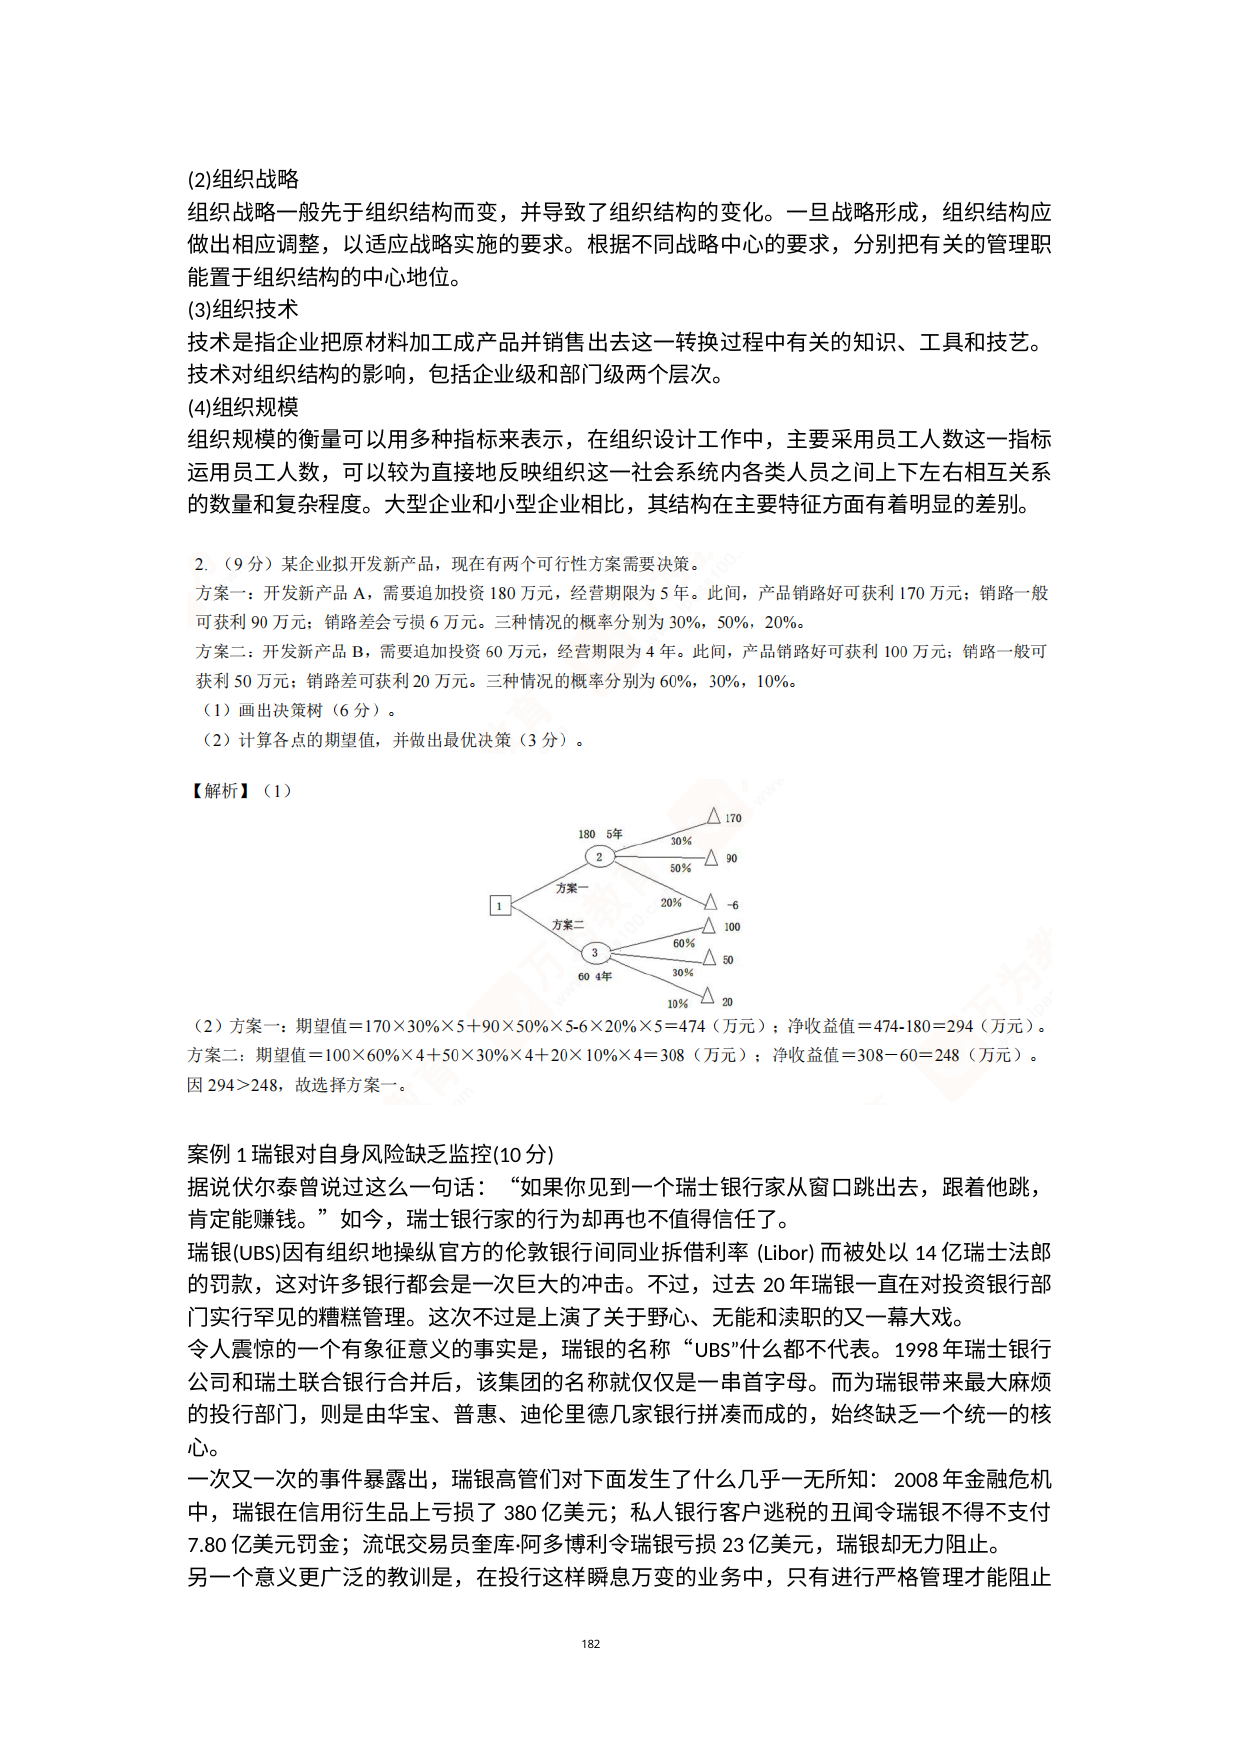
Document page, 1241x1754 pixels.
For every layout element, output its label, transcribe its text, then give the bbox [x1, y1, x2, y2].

text 案例1 瑞银对自身风险缺乏监控(10分) [187, 1137, 1053, 1169]
picture [187, 779, 1052, 1105]
text 据说伏尔泰曾说过这么一句话：“如果你见到一个瑞士银行家从窗口跳出去，跟着他跳，肯定能赚钱。”如今，瑞士银行家的行为却再也不值得信任了。 [187, 1169, 1053, 1234]
text 瑞银(UBS)因有组织地操纵官方的伦敦银行间同业拆借利率 (Libor) 而被处以14亿瑞士法郎的罚款，这对许多银行都会是一次巨大的冲击。不过，过去20年瑞银一直在对投资银行部门实行罕见的糟糕管理。这次不过是上演了关于野心、无能和渎职的又一幕大戏。 [187, 1234, 1053, 1332]
text (2)组织战略 [187, 162, 1053, 194]
text (4)组织规模 [187, 389, 1053, 422]
text 一次又一次的事件暴露出，瑞银高管们对下面发生了什么几乎一无所知：2008年金融危机中，瑞银在信用衍生品上亏损了380亿美元；私人银行客户逃税的丑闻令瑞银不得不支付7.80亿美元罚金；流氓交易员奎库·阿多博利令瑞银亏损23亿美元，瑞银却无力阻止。 [187, 1462, 1053, 1559]
text 组织规模的衡量可以用多种指标来表示，在组织设计工作中，主要采用员工人数这一指标。运用员工人数，可以较为直接地反映组织这一社会系统内各类人员之间上下左右相互关系的数量和复杂程度。大型企业和小型企业相比，其结构在主要特征方面有着明显的差别。 [187, 422, 1053, 519]
text 技术是指企业把原材料加工成产品并销售出去这一转换过程中有关的知识、工具和技艺。技术对组织结构的影响，包括企业级和部门级两个层次。 [187, 324, 1053, 389]
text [187, 1559, 1053, 1592]
text 组织战略一般先于组织结构而变，并导致了组织结构的变化。一旦战略形成，组织结构应做出相应调整，以适应战略实施的要求。根据不同战略中心的要求，分别把有关的管理职能置于组织结构的中心地位。 [187, 194, 1053, 292]
text (3)组织技术 [187, 292, 1053, 324]
text 令人震惊的一个有象征意义的事实是，瑞银的名称“UBS”什么都不代表。1998年瑞士银行公司和瑞土联合银行合并后，该集团的名称就仅仅是一串首字母。而为瑞银带来最大麻烦的投行部门，则是由华宝、普惠、迪伦里德几家银行拼凑而成的，始终缺乏一个统一的核心。 [187, 1332, 1053, 1462]
picture [187, 552, 1052, 754]
